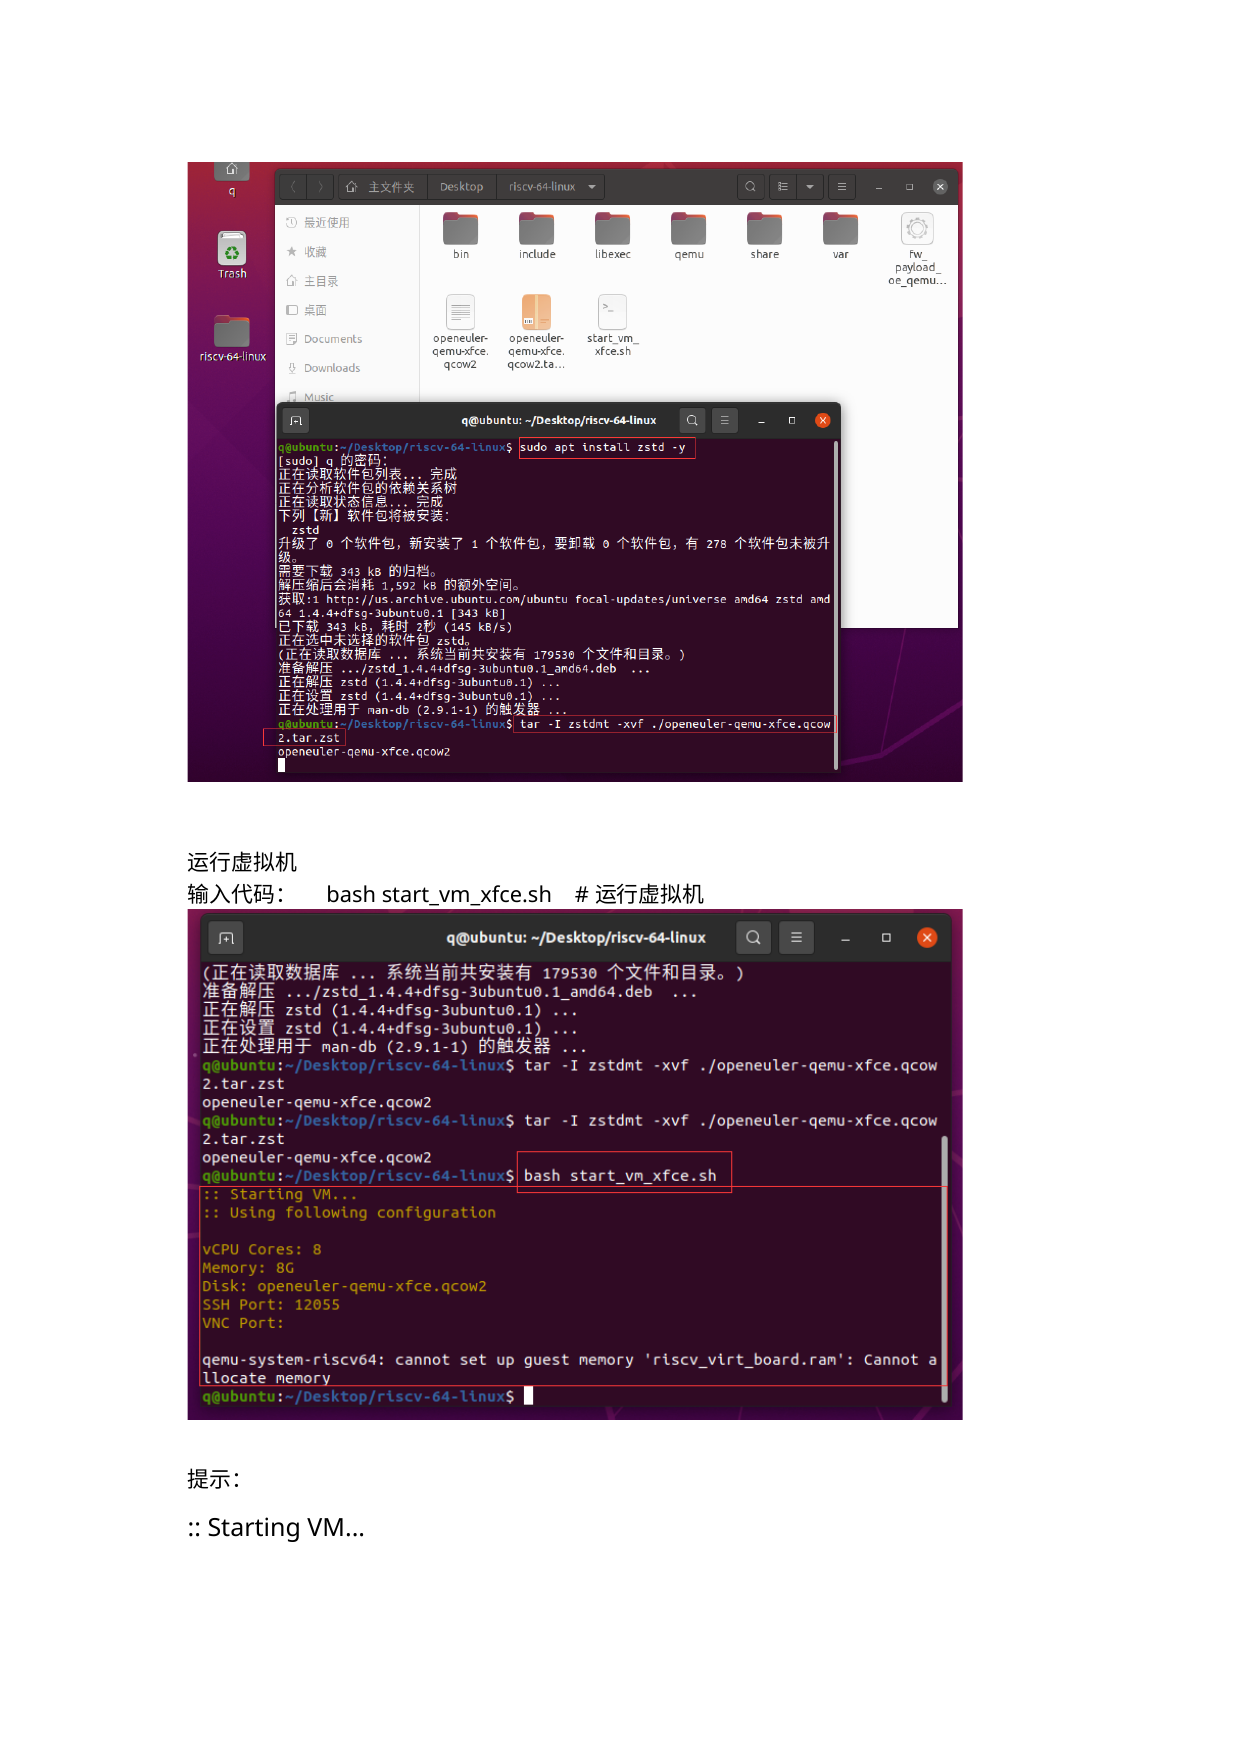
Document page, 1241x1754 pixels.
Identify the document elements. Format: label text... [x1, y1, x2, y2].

picture [187, 909, 963, 1420]
text 输入代码： bash start_vm_xfce.sh # 运行虚拟机 [187, 877, 1053, 909]
text :: Starting VM... [187, 1494, 1053, 1559]
text 运行虚拟机 [187, 844, 1053, 877]
picture [187, 162, 963, 782]
text 提示： [187, 1462, 1053, 1494]
